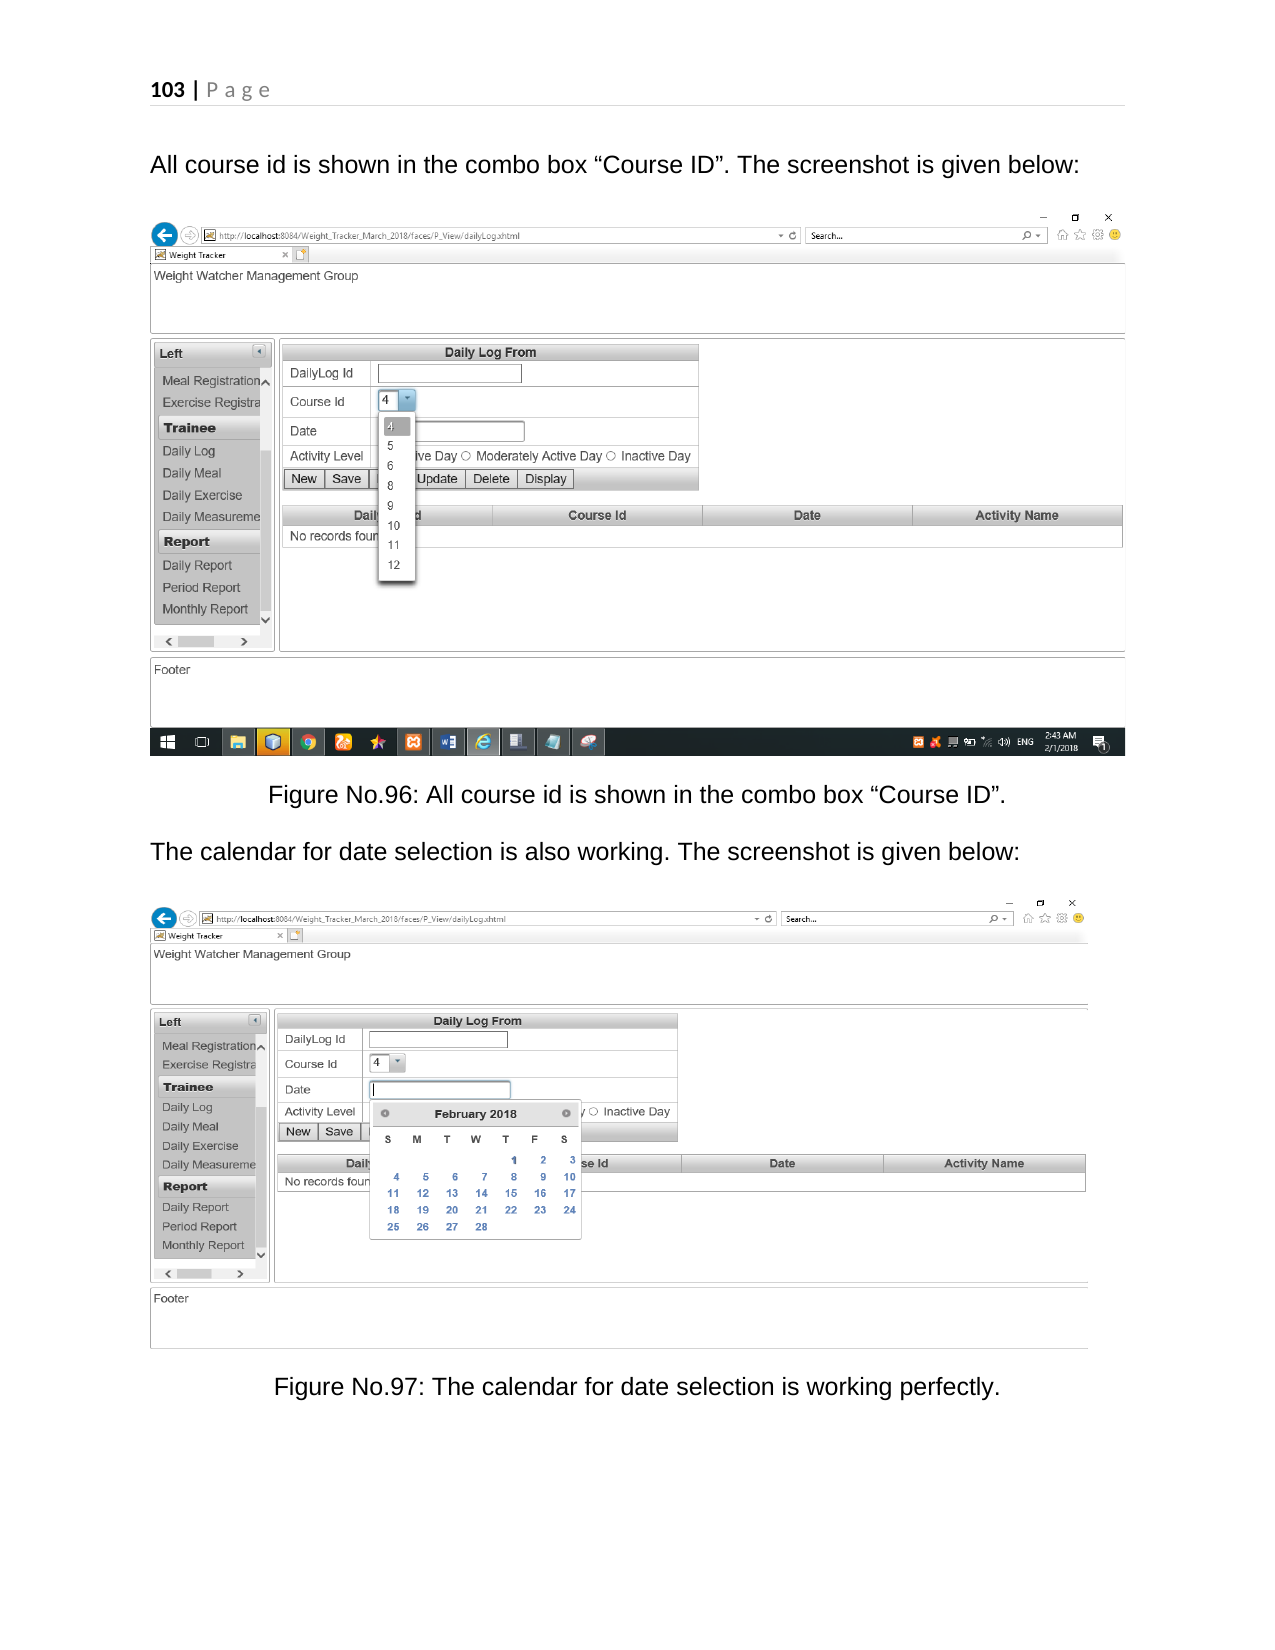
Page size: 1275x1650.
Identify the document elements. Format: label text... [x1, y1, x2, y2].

text Figure No.96: All course id is shown in the combo box “Course ID”. [150, 780, 1125, 808]
picture [150, 894, 1088, 1349]
text The calendar for date selection is also working. The screenshot is given below: [150, 837, 1125, 866]
text All course id is shown in the combo box “Course ID”. The screenshot is given below: [150, 150, 1125, 179]
text Figure No.97: The calendar for date selection is working perfectly. [150, 1372, 1125, 1401]
picture [150, 207, 1125, 756]
